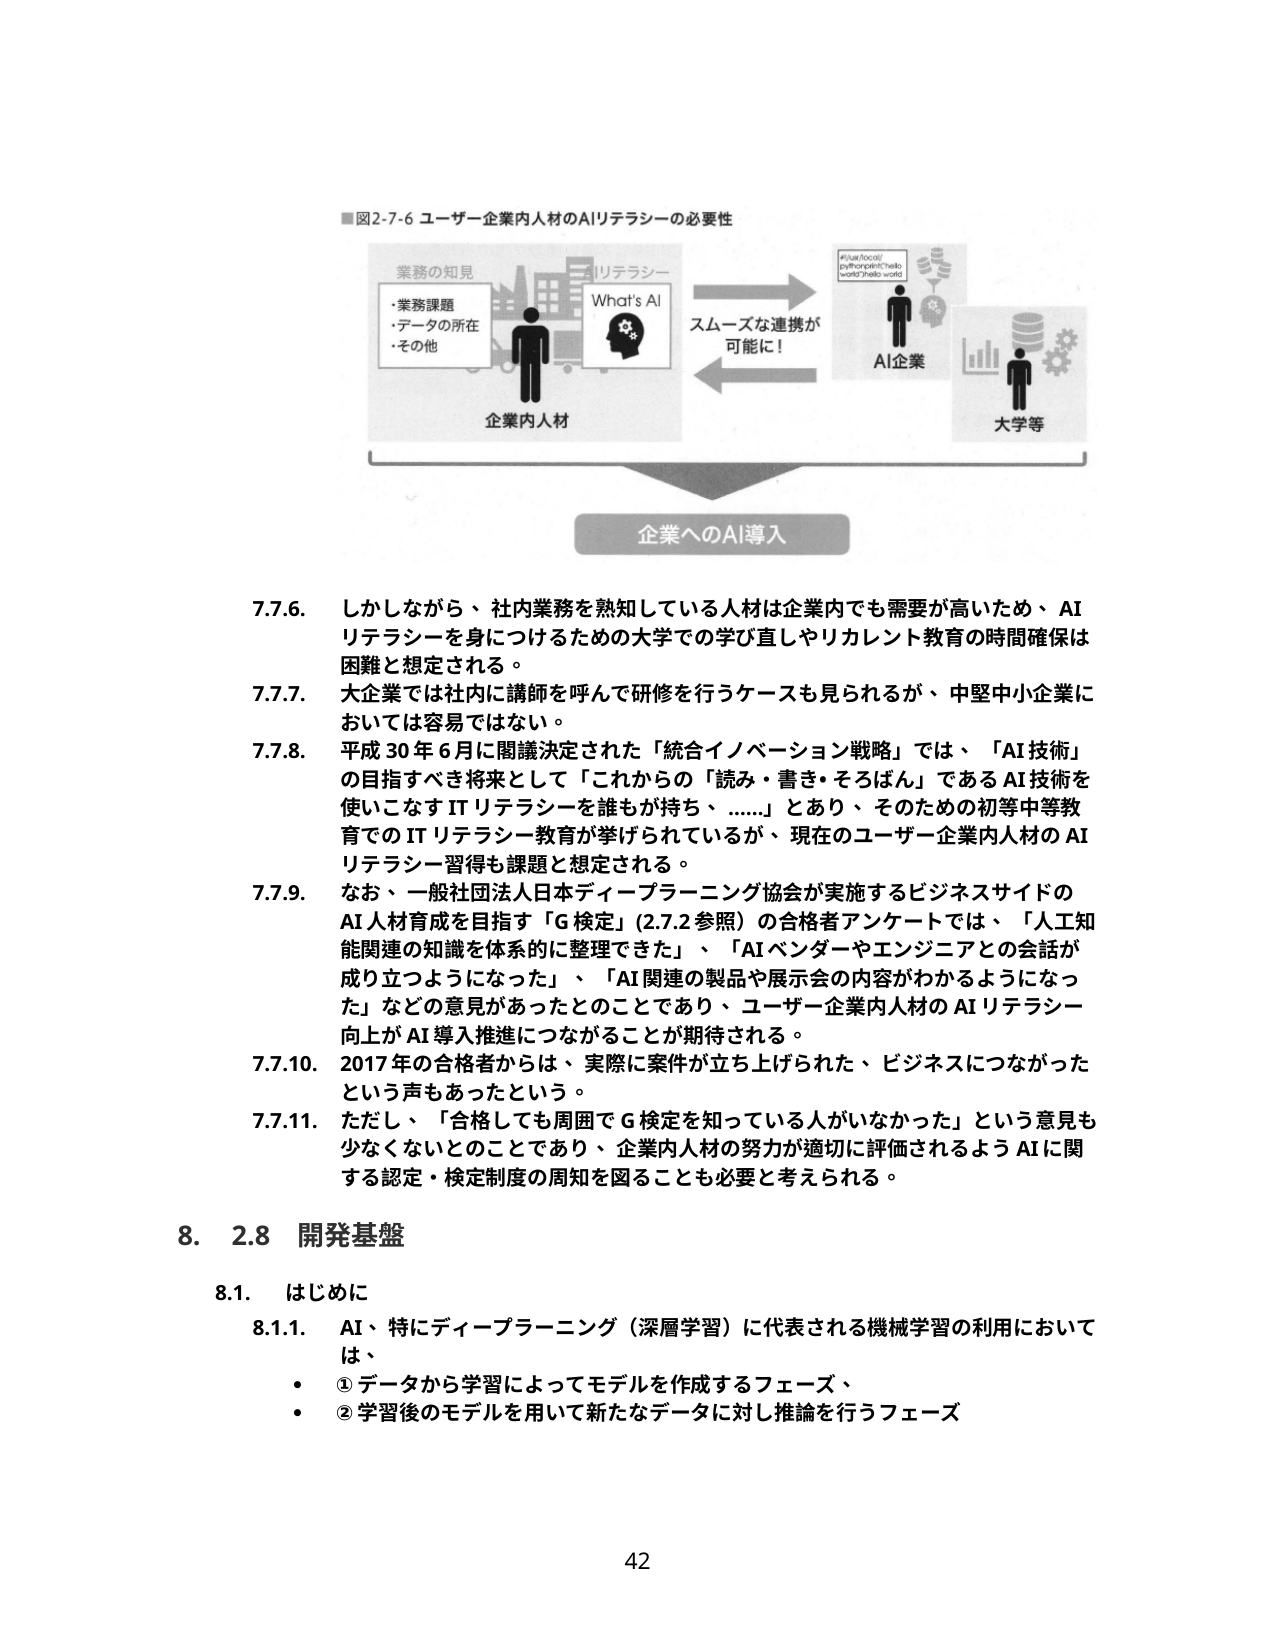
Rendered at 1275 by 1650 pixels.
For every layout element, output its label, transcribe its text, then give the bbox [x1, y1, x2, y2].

list AI、 特にディープラーニング（深層学習）に代表される機械学習の利用においては、 [252, 1313, 1098, 1370]
list 大企業では社内に講師を呼んで研修を行うケースも見られるが、 中堅中小企業においては容易ではない。 [252, 679, 1098, 736]
list なお、 一般社団法人日本ディープラーニング協会が実施するビジネスサイドのAI人材育成を目指す「G検定」(2.7.2参照）の合格者アンケートでは、 「人工知能関連の知識を体系的に整理できた」、 「AIベンダーやエンジニアとの会話が成り立つようになった」、 「AI関連の製品や展示会の内容がわかるようになった」などの意見があったとのことであり、 ユーザー企業内人材のAIリテラシー向上がAI導入推進につながることが期待される。 [252, 878, 1098, 1049]
list ②学習後のモデルを用いて新たなデータに対し推論を行うフェーズ [294, 1398, 1098, 1427]
list ただし、 「合格しても周囲でG検定を知っている人がいなかった」という意見も少なくないとのことであり、 企業内人材の努力が適切に評価されるようAIに関する認定・検定制度の周知を図ることも必要と考えられる。 [252, 1106, 1098, 1191]
list はじめに [215, 1278, 1098, 1307]
list 2017年の合格者からは、 実際に案件が立ち上げられた、 ビジネスにつながったという声もあったという。 [252, 1049, 1098, 1106]
list ①データから学習によってモデルを作成するフェーズ、 [294, 1370, 1098, 1398]
list 2.8 開発基盤 [177, 1216, 1098, 1253]
list 平成30年6月に閣議決定された「統合イノベーション戦略」では、 「AI技術」の目指すべき将来として「これからの「読み・書き• そろばん」であるAI技術を使いこなすITリテラシーを誰もが持ち、 ……」とあり、 そのための初等中等教育でのITリテラシー教育が挙げられているが、 現在のユーザー企業内人材のAIリテラシー習得も課題と想定される。 [252, 736, 1098, 878]
picture [335, 206, 1098, 563]
list しかしながら、 社内業務を熟知している人材は企業内でも需要が高いため、 AIリテラシーを身につけるための大学での学び直しやリカレント教育の時間確保は困難と想定される。 [252, 594, 1098, 679]
